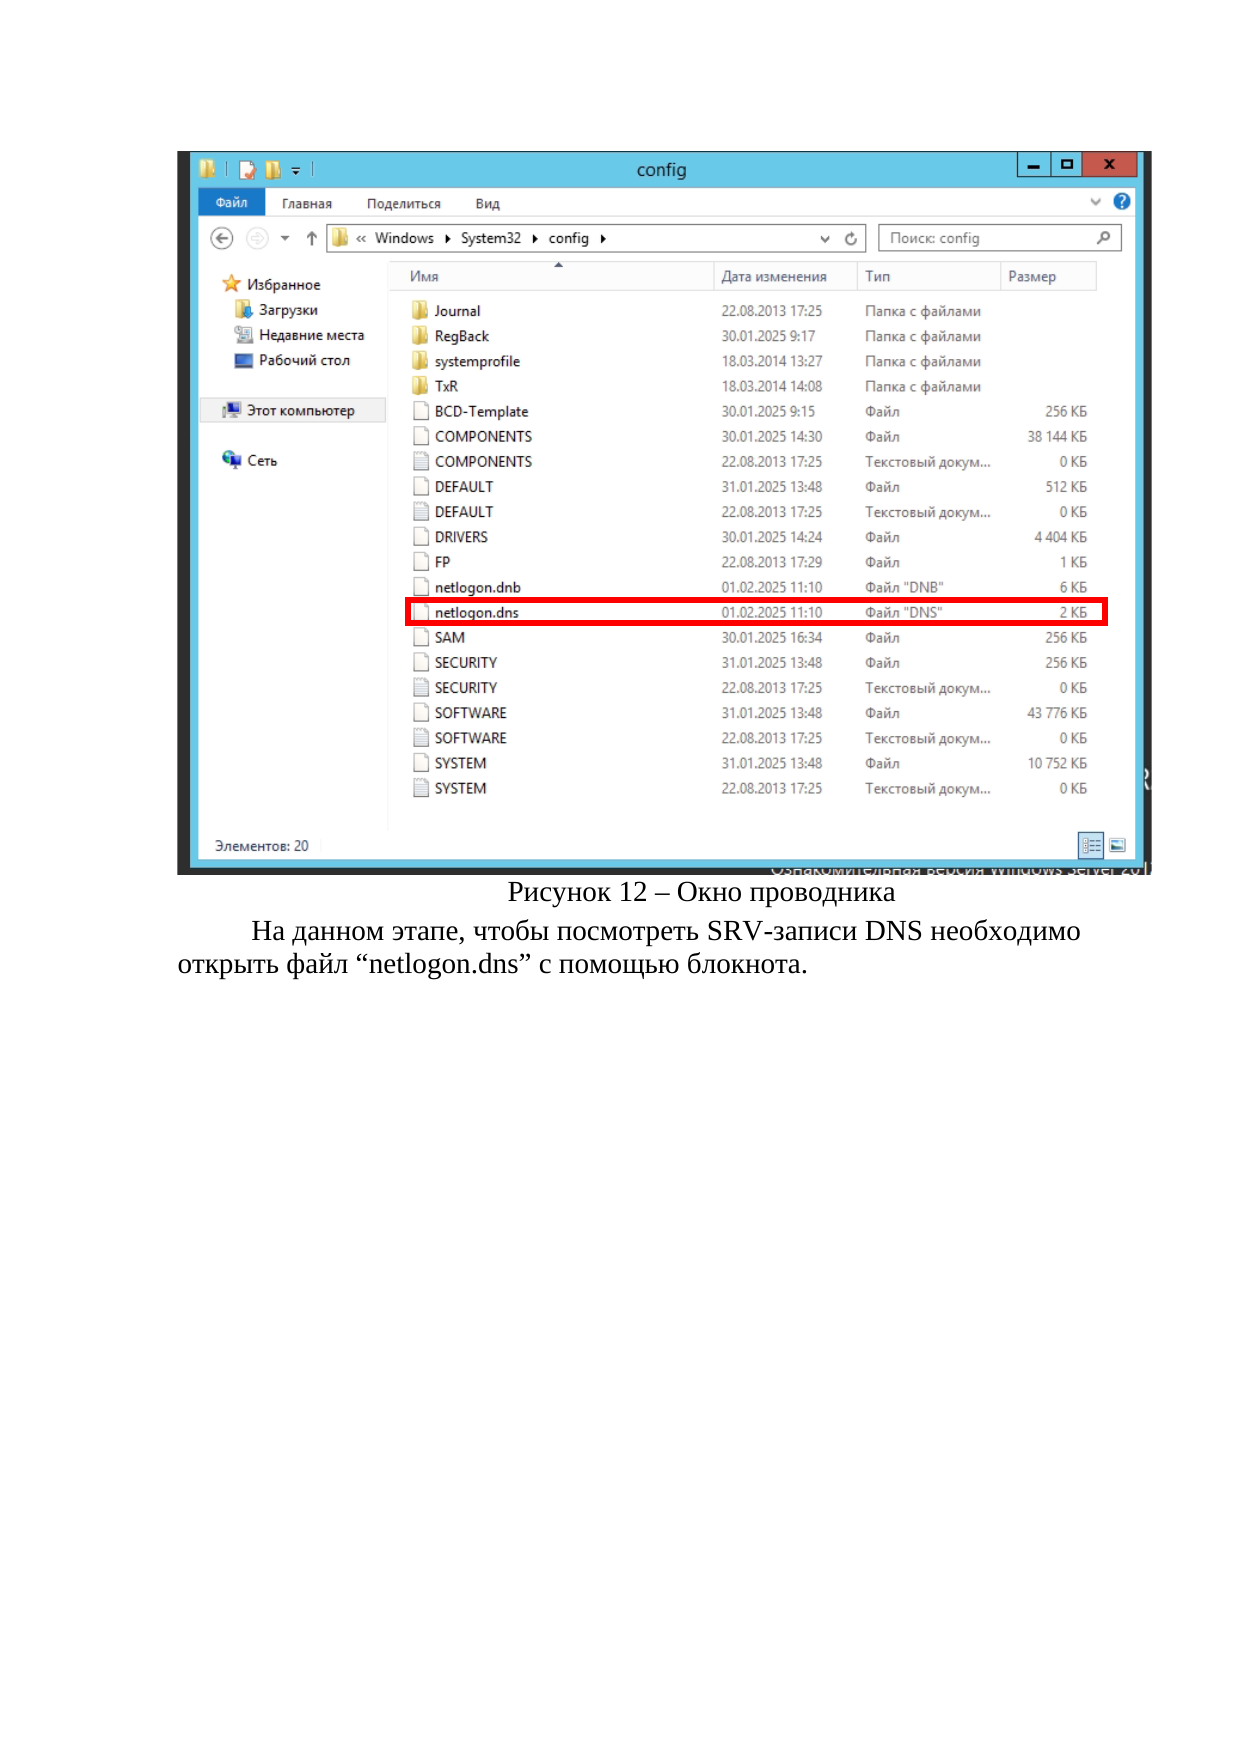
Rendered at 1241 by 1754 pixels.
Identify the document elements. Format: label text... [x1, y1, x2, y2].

picture [177, 151, 1152, 875]
text Рисунок 12 – Окно проводника [177, 875, 1152, 908]
text На данном этапе, чтобы посмотреть SRV-записи DNS необходимо открыть файл “netlogon.dns” с помощью блокнота. [177, 913, 1152, 980]
